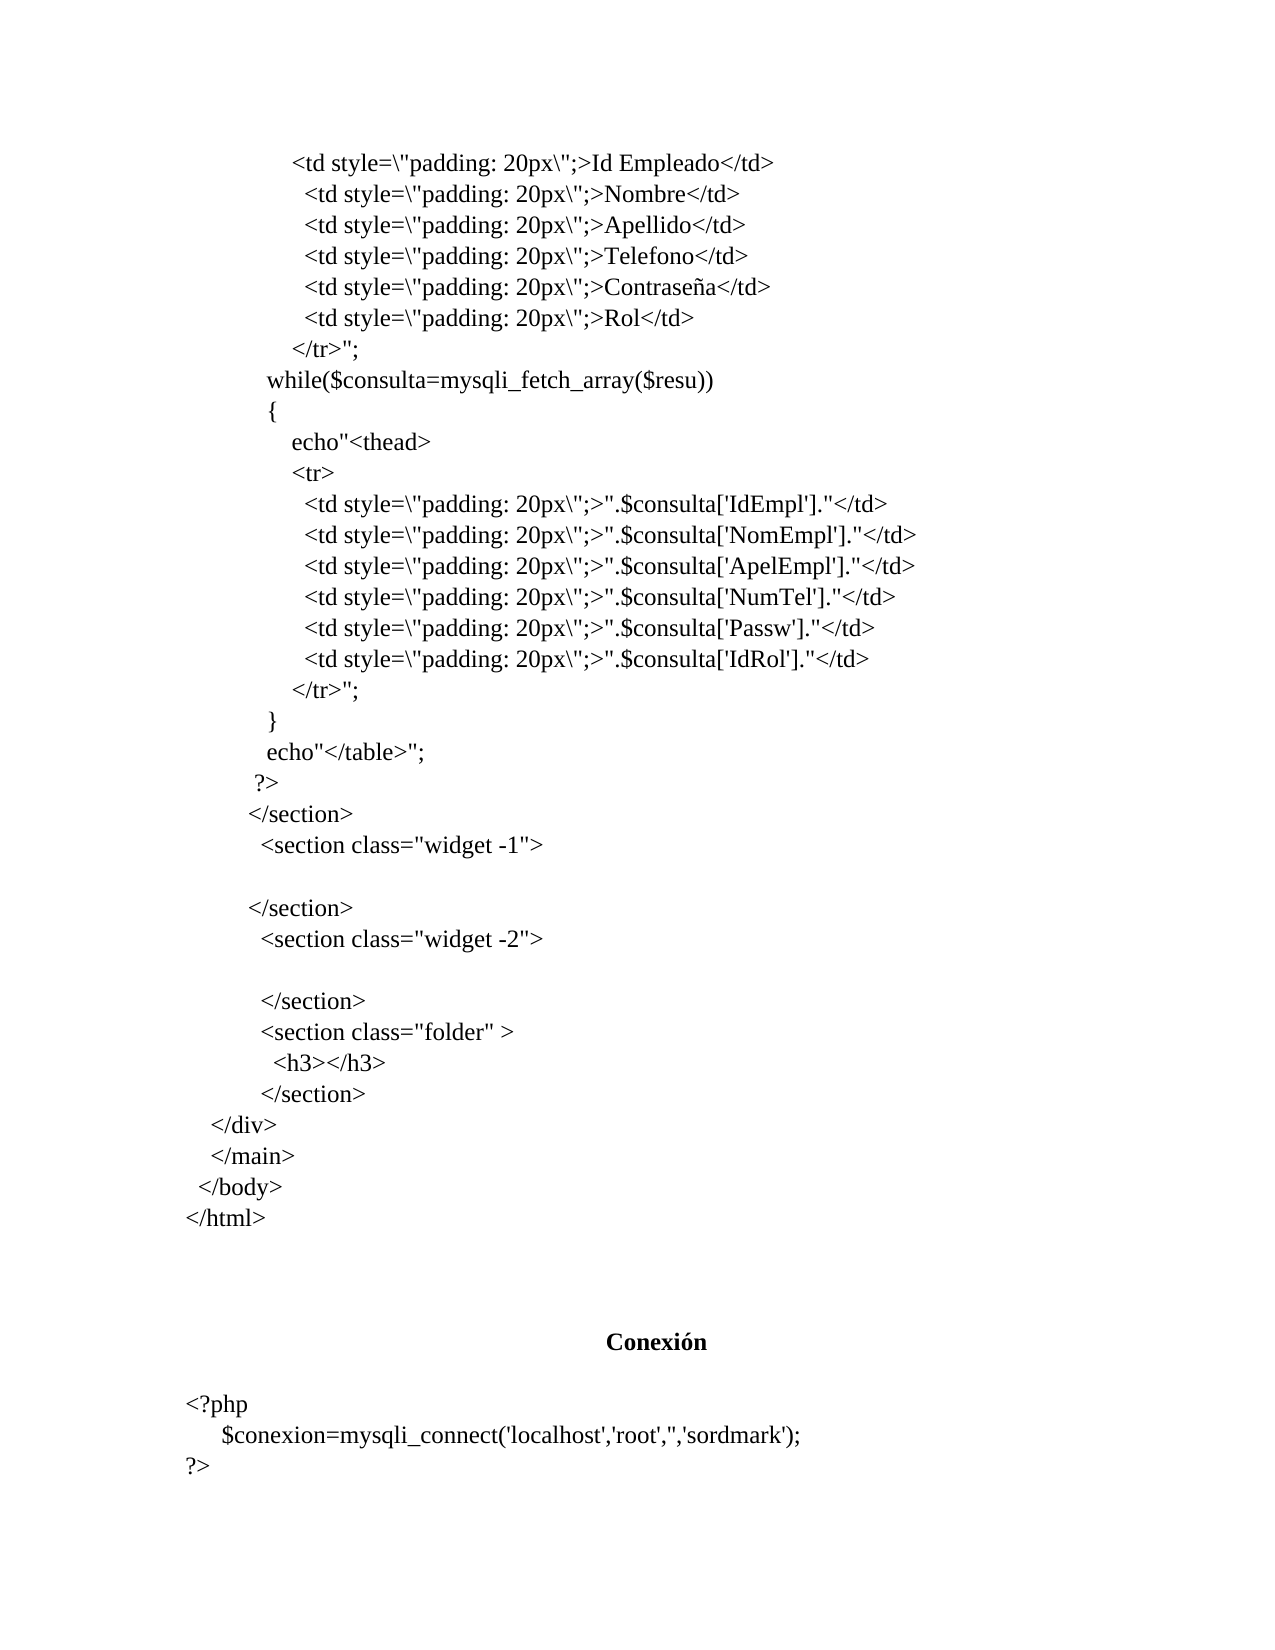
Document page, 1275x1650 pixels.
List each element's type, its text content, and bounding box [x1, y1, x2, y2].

list <td style=\"padding: 20px\";>".$consulta['NumTel']."</td> [185, 582, 1127, 611]
list </div> [185, 1110, 1127, 1139]
list echo"<thead> [185, 427, 1127, 456]
list <?php [185, 1389, 1127, 1418]
list </tr>"; [185, 334, 1127, 363]
list </section> [185, 893, 1127, 921]
list Conexión [185, 1327, 1127, 1356]
list <td style=\"padding: 20px\";>".$consulta['NomEmpl']."</td> [185, 520, 1127, 549]
list </main> [185, 1141, 1127, 1170]
list </section> [185, 986, 1127, 1014]
list </body> [185, 1172, 1127, 1201]
list { [185, 396, 1127, 425]
list <section class="widget -1"> [185, 831, 1127, 859]
list <section class="widget -2"> [185, 924, 1127, 952]
list } [185, 706, 1127, 735]
list </section> [185, 799, 1127, 828]
list <td style=\"padding: 20px\";>Nombre</td> [185, 179, 1127, 207]
list <h3></h3> [185, 1048, 1127, 1077]
list <tr> [185, 458, 1127, 487]
list echo"</table>"; [185, 737, 1127, 766]
list $conexion=mysqli_connect('localhost','root','','sordmark'); [185, 1420, 1127, 1449]
list </section> [185, 1079, 1127, 1108]
list <td style=\"padding: 20px\";>Contraseña</td> [185, 272, 1127, 301]
list <td style=\"padding: 20px\";>".$consulta['ApelEmpl']."</td> [185, 551, 1127, 580]
list ?> [185, 1451, 1127, 1480]
list <td style=\"padding: 20px\";>Telefono</td> [185, 241, 1127, 269]
list <td style=\"padding: 20px\";>".$consulta['IdEmpl']."</td> [185, 489, 1127, 518]
list <td style=\"padding: 20px\";>Rol</td> [185, 303, 1127, 332]
list while($consulta=mysqli_fetch_array($resu)) [185, 365, 1127, 394]
list </html> [185, 1203, 1127, 1232]
list <td style=\"padding: 20px\";>".$consulta['IdRol']."</td> [185, 644, 1127, 673]
list <td style=\"padding: 20px\";>Apellido</td> [185, 210, 1127, 238]
list <td style=\"padding: 20px\";>Id Empleado</td> [185, 148, 1127, 176]
list <td style=\"padding: 20px\";>".$consulta['Passw']."</td> [185, 613, 1127, 642]
list <section class="folder" > [185, 1017, 1127, 1046]
list </tr>"; [185, 675, 1127, 704]
list ?> [185, 768, 1127, 797]
